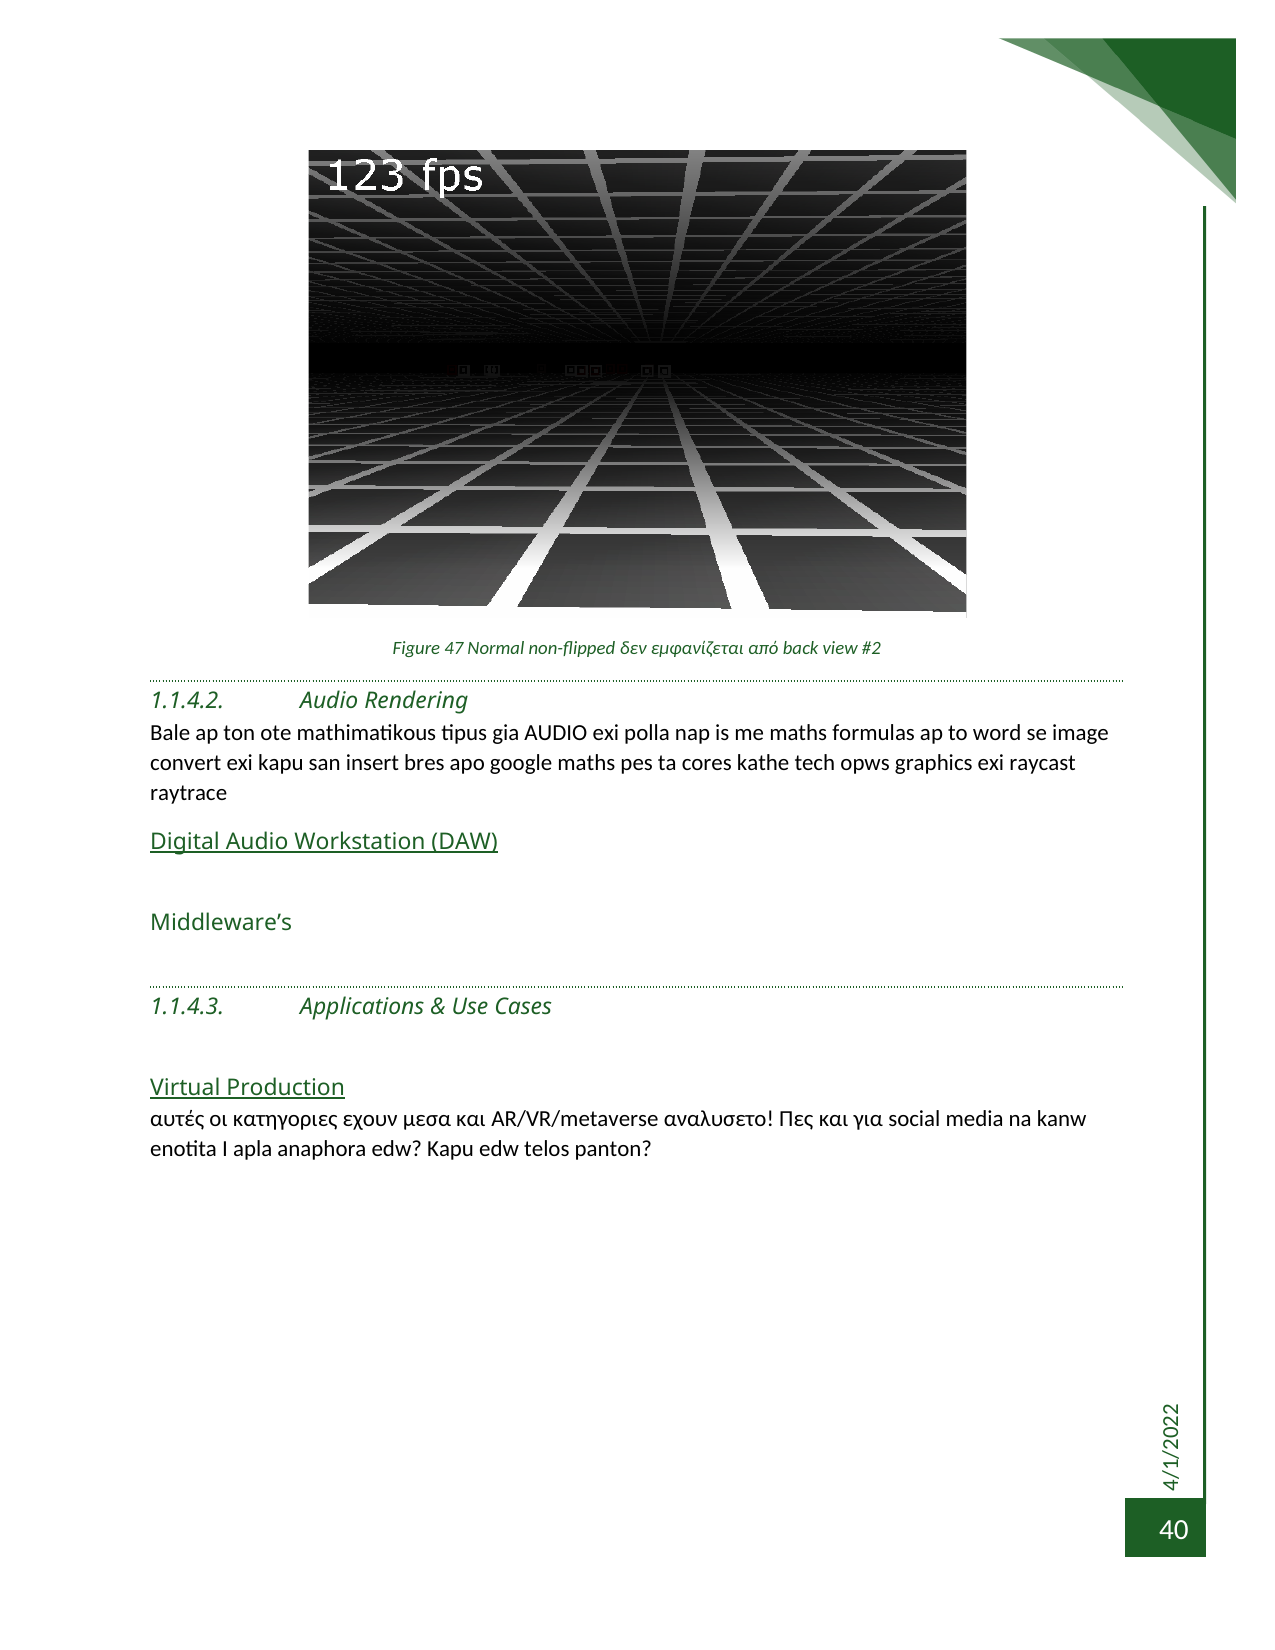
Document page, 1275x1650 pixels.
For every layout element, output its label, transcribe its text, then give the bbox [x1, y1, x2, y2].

picture [997, 38, 1236, 204]
text Figure 48 Normal non-flipped δεν εμφανίζεται από back view #2 [150, 637, 1125, 659]
subtitle Audio Rendering [150, 680, 1125, 715]
picture [308, 150, 967, 618]
subtitle Middleware’s [150, 906, 1125, 937]
text Bale ap ton ote mathimatikous tipus gia AUDIO exi polla nap is me maths formulas ap to word se image convert exi kapu san insert bres apo google maths pes ta cores kathe tech opws graphics exi raycast raytrace [150, 718, 1125, 806]
subtitle Digital Audio Workstation (DAW) [150, 825, 1125, 856]
text αυτές οι κατηγοριες εχουν μεσα και AR/VR/metaverse αναλυσετο! Πες και για social media na kanw enotita I apla anaphora edw? Kapu edw telos panton? [150, 1104, 1125, 1162]
subtitle Applications & Use Cases [150, 986, 1125, 1021]
subtitle Virtual Production [150, 1071, 1125, 1102]
